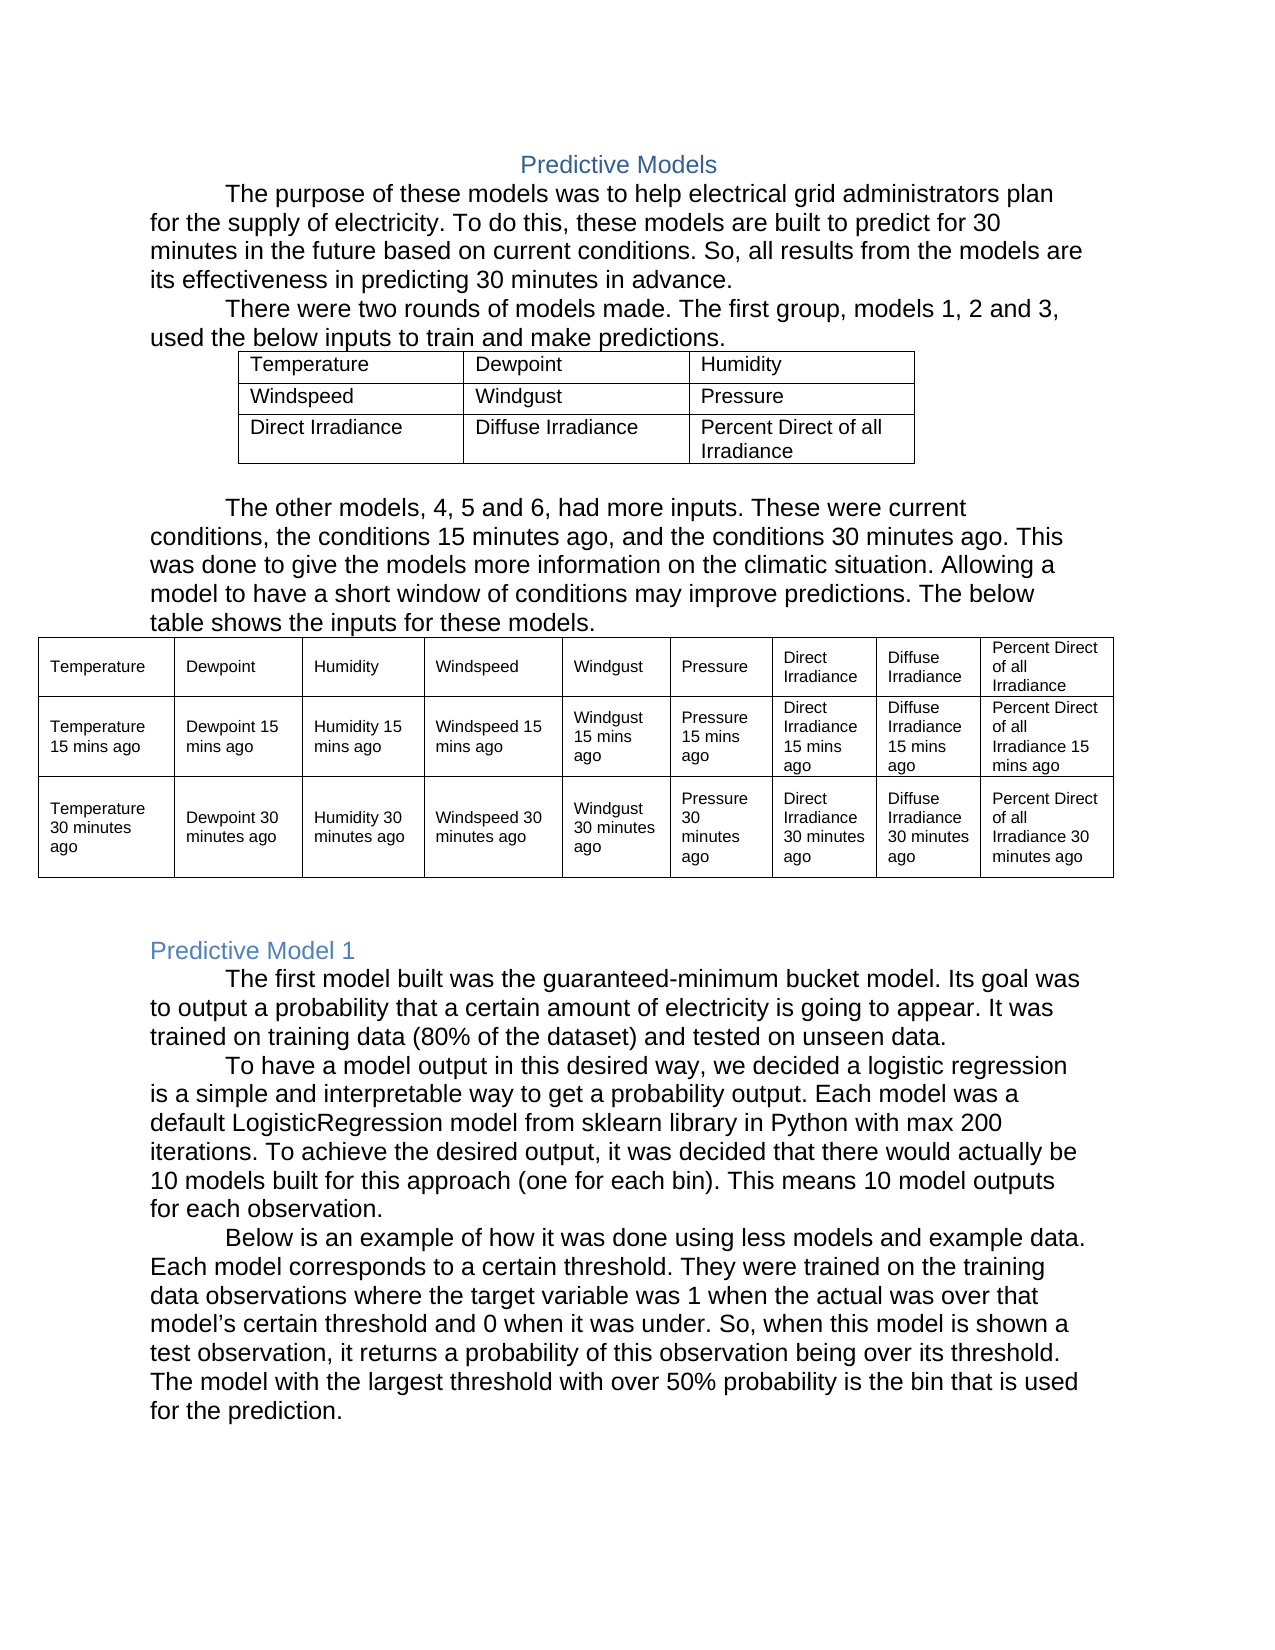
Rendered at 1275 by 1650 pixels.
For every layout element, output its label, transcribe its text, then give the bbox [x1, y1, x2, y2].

table_header Windgust [563, 638, 670, 696]
table_cell Diffuse Irradiance 30 minutes ago [877, 777, 980, 877]
text The other models, 4, 5 and 6, had more inputs. These were current conditions, the conditions 15 minutes ago, and the conditions 30 minutes ago. This was done to give the models more information on the climatic situation. Allowing a model to have a short window of conditions may improve predictions. The below table shows the inputs for these models. [150, 493, 1087, 637]
table_cell Pressure [690, 384, 914, 414]
table_cell Percent Direct of all Irradiance 30 minutes ago [981, 777, 1113, 877]
table_header Percent Direct of all Irradiance [981, 638, 1113, 696]
text Below is an example of how it was done using less models and example data. Each model corresponds to a certain threshold. They were trained on the training data observations where the target variable was 1 when the actual was over that model’s certain threshold and 0 when it was under. So, when this model is shown a test observation, it returns a probability of this observation being over its threshold. The model with the largest threshold with over 50% probability is the bin that is used for the prediction. [150, 1223, 1087, 1424]
table_header Humidity [690, 352, 914, 383]
table_cell Windspeed 15 mins ago [425, 697, 562, 776]
table_header Diffuse Irradiance [877, 638, 980, 696]
table_cell Dewpoint 30 minutes ago [175, 777, 302, 877]
table_cell Windgust 30 minutes ago [563, 777, 670, 877]
table_cell Percent Direct of all Irradiance 15 mins ago [981, 697, 1113, 776]
table_cell Windspeed [239, 384, 463, 414]
text To have a model output in this desired way, we decided a logistic regression is a simple and interpretable way to get a probability output. Each model was a default LogisticRegression model from sklearn library in Python with max 200 iterations. To achieve the desired output, it was decided that there would actually be 10 models built for this approach (one for each bin). This means 10 model outputs for each observation. [150, 1051, 1087, 1223]
table_header Temperature [239, 352, 463, 383]
text The first model built was the guaranteed-minimum bucket model. Its goal was to output a probability that a certain amount of electricity is going to appear. It was trained on training data (80% of the dataset) and tested on unseen data. [150, 964, 1087, 1051]
table_header Windspeed [425, 638, 562, 696]
table_header Humidity [303, 638, 424, 696]
text There were two rounds of models made. The first group, models 1, 2 and 3, used the below inputs to train and make predictions. [150, 294, 1087, 351]
text The purpose of these models was to help electrical grid administrators plan for the supply of electricity. To do this, these models are built to predict for 30 minutes in the future based on current conditions. So, all results from the models are its effectiveness in predicting 30 minutes in advance. [150, 179, 1087, 294]
text Predictive Models [150, 150, 1087, 179]
table_cell Percent Direct of all Irradiance [690, 415, 914, 463]
table_cell Temperature 30 minutes ago [39, 777, 174, 877]
table_cell Humidity 30 minutes ago [303, 777, 424, 877]
table_cell Direct Irradiance [239, 415, 463, 463]
table_header Dewpoint [464, 352, 689, 383]
table_cell Pressure 15 mins ago [671, 697, 772, 776]
table_header Direct Irradiance [773, 638, 876, 696]
table_cell Direct Irradiance 30 minutes ago [773, 777, 876, 877]
table_cell Windgust [464, 384, 689, 414]
table_cell Diffuse Irradiance [464, 415, 689, 463]
table_cell Diffuse Irradiance 15 mins ago [877, 697, 980, 776]
table_header Temperature [39, 638, 174, 696]
table_cell Windgust 15 mins ago [563, 697, 670, 776]
table_cell Windspeed 30 minutes ago [425, 777, 562, 877]
table_cell Direct Irradiance 15 mins ago [773, 697, 876, 776]
table_cell Pressure 30 minutes ago [671, 777, 772, 877]
table_header Pressure [671, 638, 772, 696]
text Predictive Model 1 [150, 936, 1087, 964]
table_header Dewpoint [175, 638, 302, 696]
table_cell Temperature 15 mins ago [39, 697, 174, 776]
table_cell Humidity 15 mins ago [303, 697, 424, 776]
table_cell Dewpoint 15 mins ago [175, 697, 302, 776]
